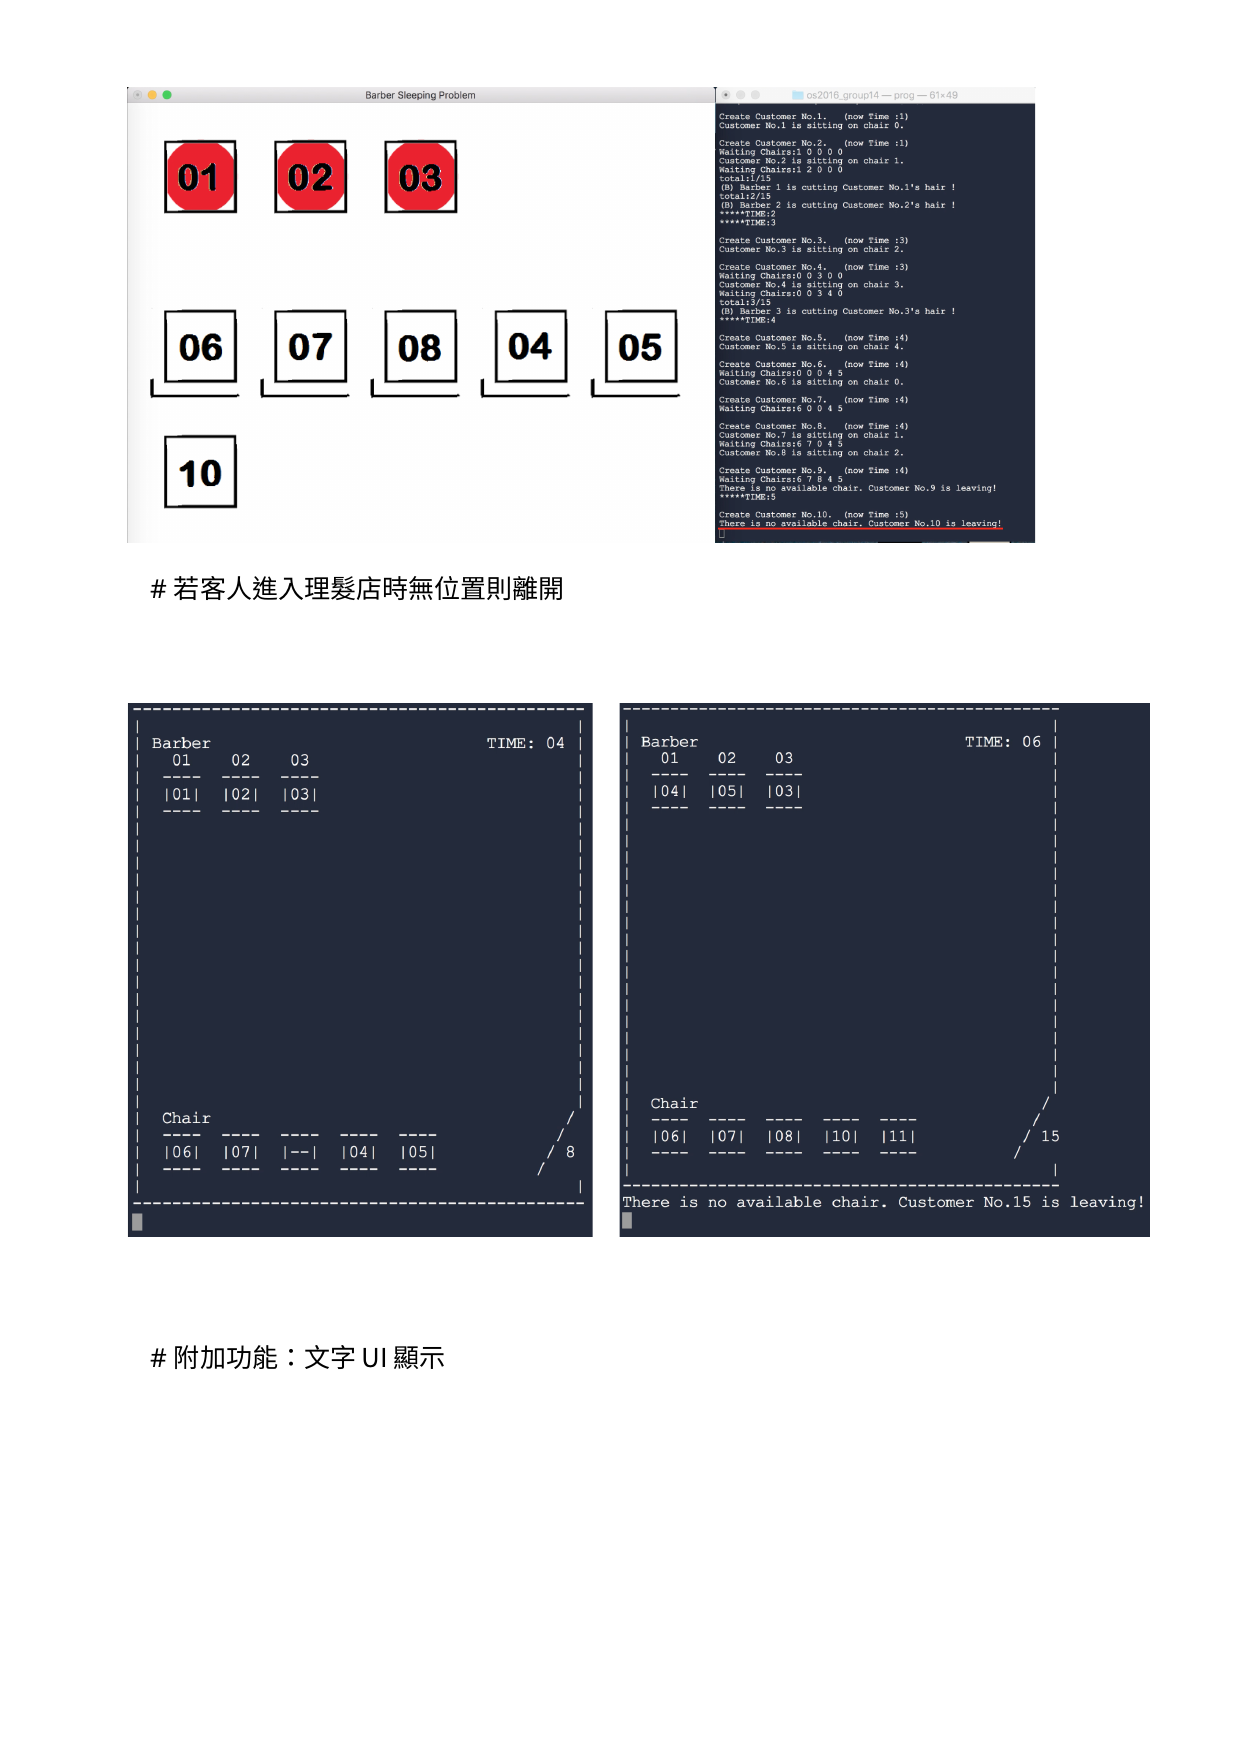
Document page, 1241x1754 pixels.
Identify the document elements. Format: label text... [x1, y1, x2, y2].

picture [618, 703, 1150, 1237]
picture [127, 87, 1036, 543]
picture [127, 703, 593, 1237]
text # 附加功能：文字UI顯示 [150, 1337, 1090, 1375]
